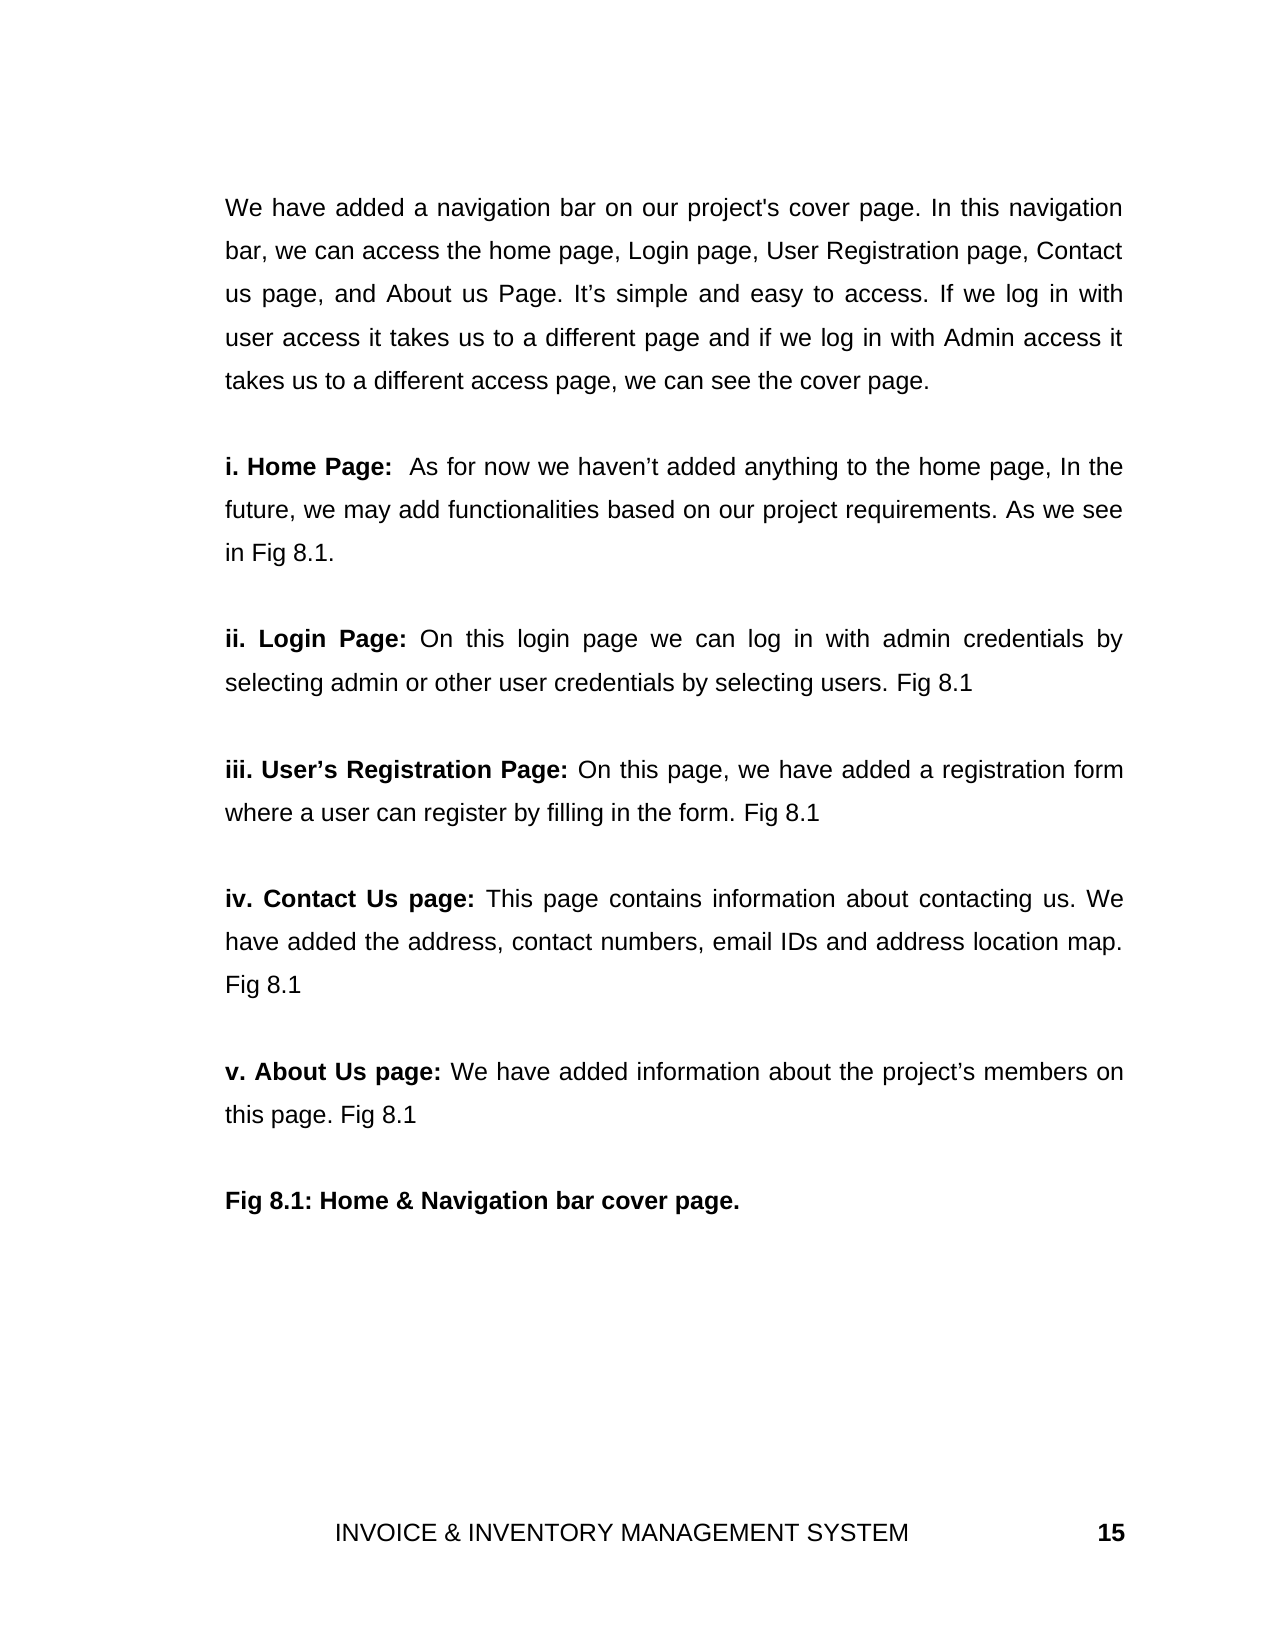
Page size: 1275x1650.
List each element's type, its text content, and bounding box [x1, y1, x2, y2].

list We have added a navigation bar on our project's cover page. In this navigation bar, we can access the home page, Login page, User Registration page, Contact us page, and About us Page. It’s simple and easy to access. If we log in with user access it takes us to a different page and if we log in with Admin access it takes us to a different access page, we can see the cover page. [225, 193, 1125, 394]
list iii. User’s Registration Page: On this page, we have added a registration form where a user can register by filling in the form. Fig 8.1 [225, 755, 1125, 827]
list i. Home Page: As for now we haven’t added anything to the home page, In the future, we may add functionalities based on our project requirements. As we see in Fig 8.1. [225, 452, 1125, 567]
list v. About Us page: We have added information about the project’s members on this page. Fig 8.1 [225, 1057, 1125, 1128]
list ii. Login Page: On this login page we can log in with admin credentials by selecting admin or other user credentials by selecting users. Fig 8.1 [225, 624, 1125, 696]
list iv. Contact Us page: This page contains information about contacting us. We have added the address, contact numbers, email IDs and address location map. Fig 8.1 [225, 884, 1125, 999]
list Fig 8.1: Home & Navigation bar cover page. [225, 1186, 1125, 1215]
